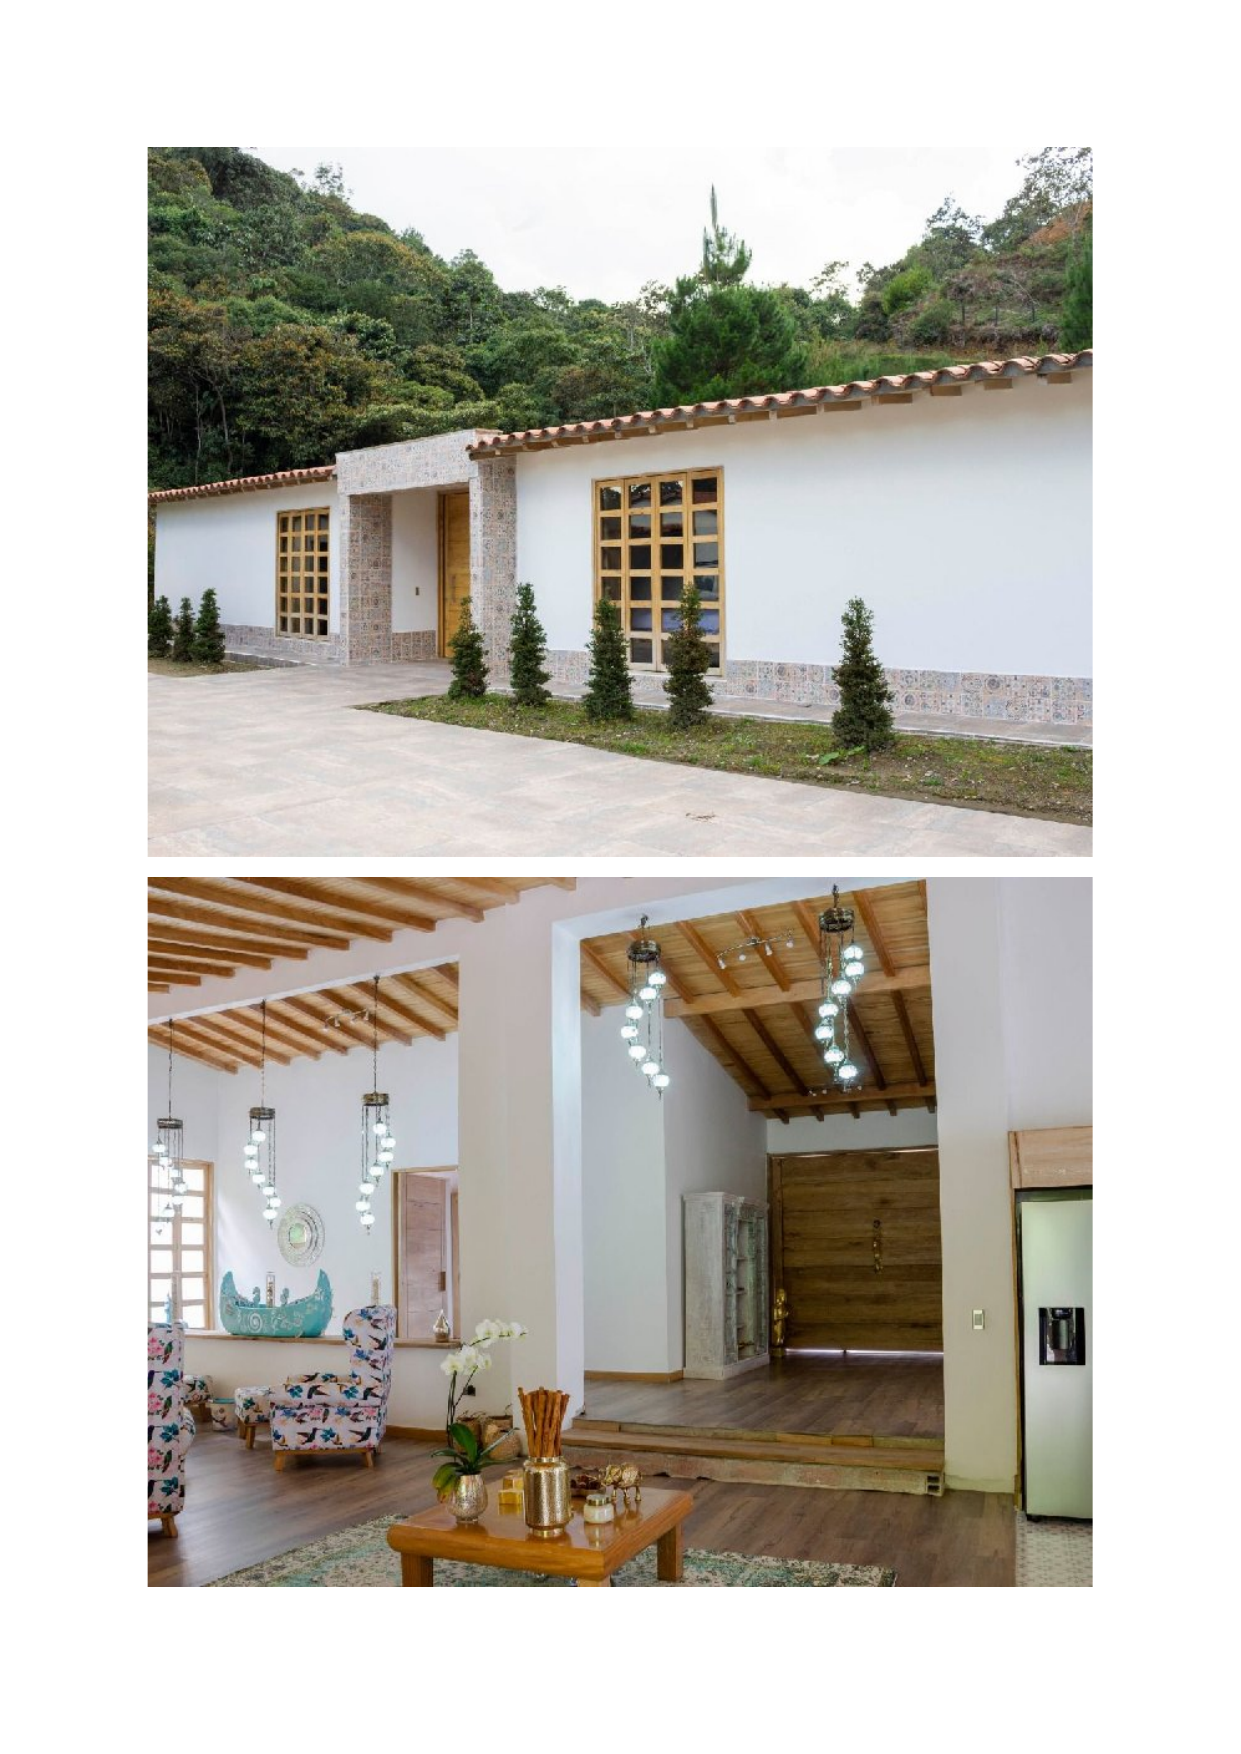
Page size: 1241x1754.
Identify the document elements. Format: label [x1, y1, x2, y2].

picture [147, 147, 1093, 857]
picture [147, 877, 1093, 1587]
